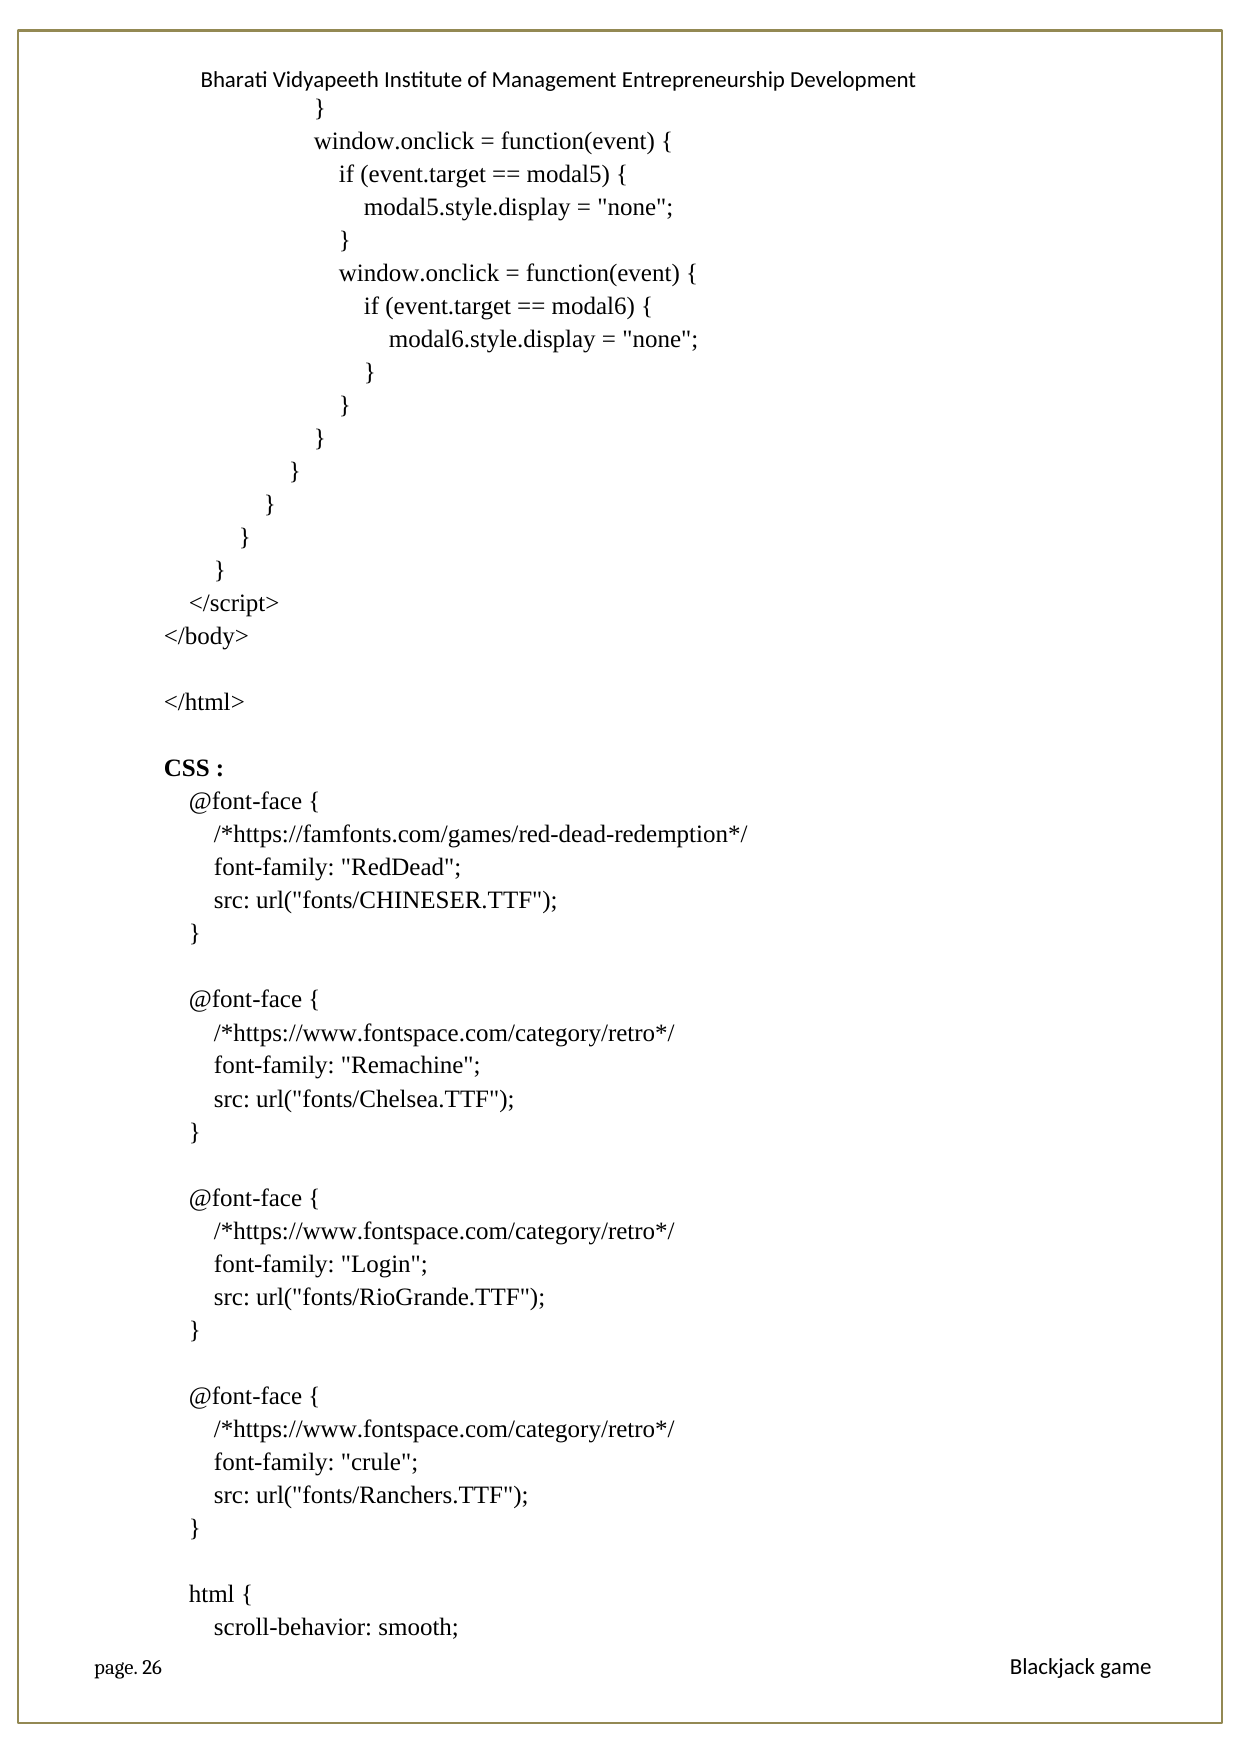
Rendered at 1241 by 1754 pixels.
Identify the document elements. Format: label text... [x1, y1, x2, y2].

list if (event.target == modal6) { [164, 291, 1166, 320]
list modal5.style.display = "none"; [164, 192, 1166, 221]
list } [164, 423, 1166, 452]
list @font-face { [164, 786, 1166, 815]
list </html> [164, 687, 1166, 716]
list @font-face { [164, 1183, 1166, 1211]
list } [164, 918, 1166, 947]
list src: url("fonts/Ranchers.TTF"); [164, 1480, 1166, 1509]
list } [164, 1315, 1166, 1343]
list @font-face { [164, 984, 1166, 1013]
list /*https://www.fontspace.com/category/retro*/ [164, 1018, 1166, 1046]
list font-family: "Remachine"; [164, 1051, 1166, 1079]
list src: url("fonts/RioGrande.TTF"); [164, 1282, 1166, 1311]
list modal6.style.display = "none"; [164, 324, 1166, 353]
list scroll-behavior: smooth; [164, 1612, 1166, 1641]
list window.onclick = function(event) { [164, 258, 1166, 287]
list font-family: "crule"; [164, 1447, 1166, 1476]
list CSS : [164, 753, 1166, 782]
list } [164, 555, 1166, 584]
list } [164, 225, 1166, 254]
list html { [164, 1579, 1166, 1608]
list /*https://famfonts.com/games/red-dead-redemption*/ [164, 819, 1166, 848]
list } [164, 489, 1166, 518]
list } [164, 1513, 1166, 1542]
list } [164, 522, 1166, 551]
list } [164, 456, 1166, 485]
list font-family: "RedDead"; [164, 852, 1166, 881]
list } [164, 93, 1166, 122]
list if (event.target == modal5) { [164, 159, 1166, 188]
list src: url("fonts/CHINESER.TTF"); [164, 886, 1166, 914]
list @font-face { [164, 1381, 1166, 1409]
list </script> [164, 588, 1166, 617]
list } [164, 357, 1166, 386]
list } [164, 390, 1166, 419]
list font-family: "Login"; [164, 1249, 1166, 1277]
list window.onclick = function(event) { [164, 126, 1166, 155]
list } [164, 1117, 1166, 1145]
list src: url("fonts/Chelsea.TTF"); [164, 1084, 1166, 1112]
list </body> [164, 621, 1166, 650]
list /*https://www.fontspace.com/category/retro*/ [164, 1216, 1166, 1244]
list /*https://www.fontspace.com/category/retro*/ [164, 1414, 1166, 1443]
